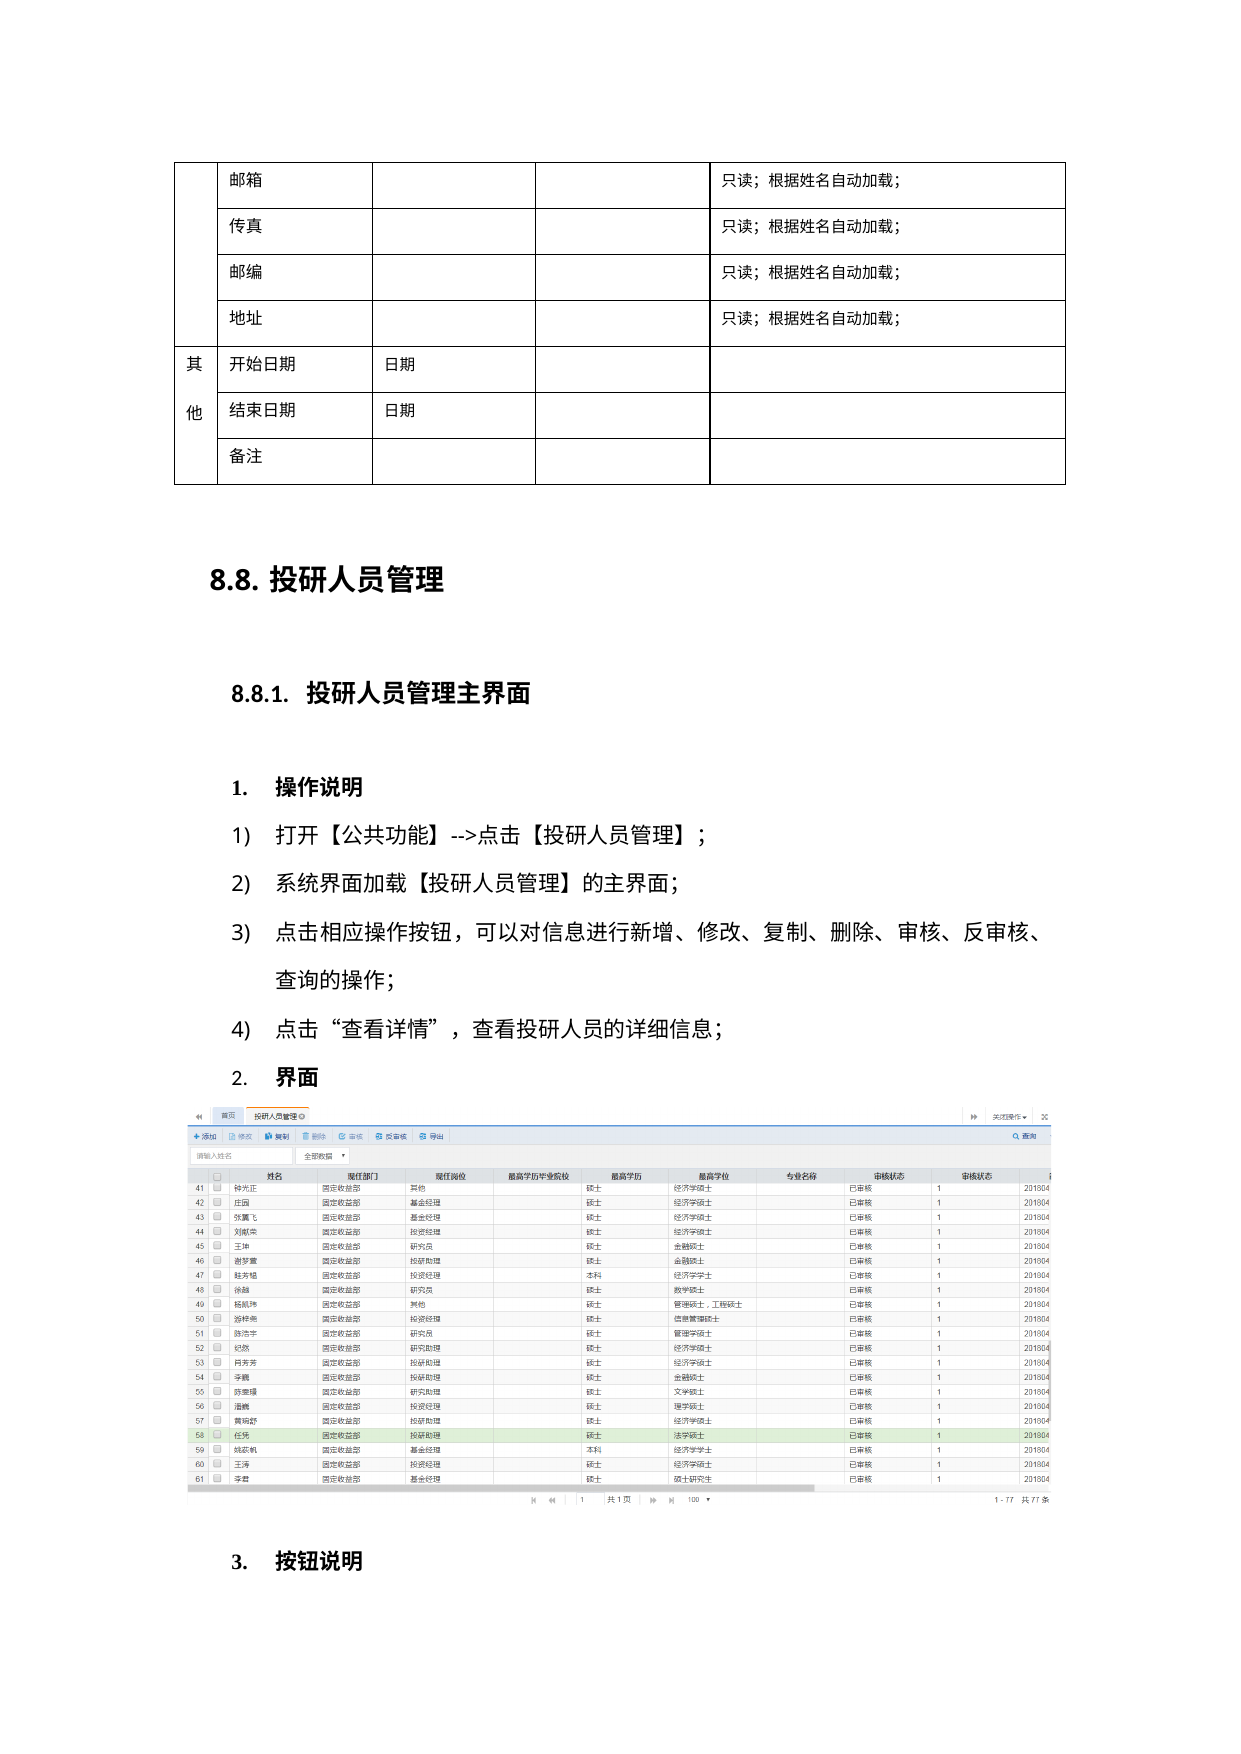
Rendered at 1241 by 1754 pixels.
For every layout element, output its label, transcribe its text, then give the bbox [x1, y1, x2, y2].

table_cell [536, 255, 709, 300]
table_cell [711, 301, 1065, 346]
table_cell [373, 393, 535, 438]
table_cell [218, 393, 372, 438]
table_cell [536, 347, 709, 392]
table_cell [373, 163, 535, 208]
list 点击“查看详情”，查看投研人员的详细信息； [231, 1011, 1053, 1044]
list 点击相应操作按钮，可以对信息进行新增、修改、复制、删除、审核、反审核、查询的操作； [231, 914, 1053, 995]
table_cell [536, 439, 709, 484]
list 按钮说明 [231, 1544, 1053, 1576]
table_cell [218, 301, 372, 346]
list 打开【公共功能】-->点击【投研人员管理】； [231, 817, 1053, 850]
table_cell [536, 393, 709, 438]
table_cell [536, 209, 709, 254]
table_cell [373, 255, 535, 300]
list 界面 [231, 1059, 1053, 1092]
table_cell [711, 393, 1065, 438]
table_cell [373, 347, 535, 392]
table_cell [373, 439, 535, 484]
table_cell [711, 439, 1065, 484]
list 系统界面加载【投研人员管理】的主界面； [231, 866, 1053, 898]
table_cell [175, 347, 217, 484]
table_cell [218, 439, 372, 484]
picture [187, 1107, 1052, 1505]
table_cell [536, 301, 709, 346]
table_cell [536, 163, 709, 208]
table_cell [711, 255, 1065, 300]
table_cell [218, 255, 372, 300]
subtitle 投研人员管理主界面 [231, 659, 1053, 724]
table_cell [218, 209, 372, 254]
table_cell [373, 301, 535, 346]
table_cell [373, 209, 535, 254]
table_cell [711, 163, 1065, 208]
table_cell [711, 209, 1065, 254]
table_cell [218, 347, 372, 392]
list 操作说明 [231, 769, 1053, 802]
subtitle 投研人员管理 [209, 546, 1053, 611]
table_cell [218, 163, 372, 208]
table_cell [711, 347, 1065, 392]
